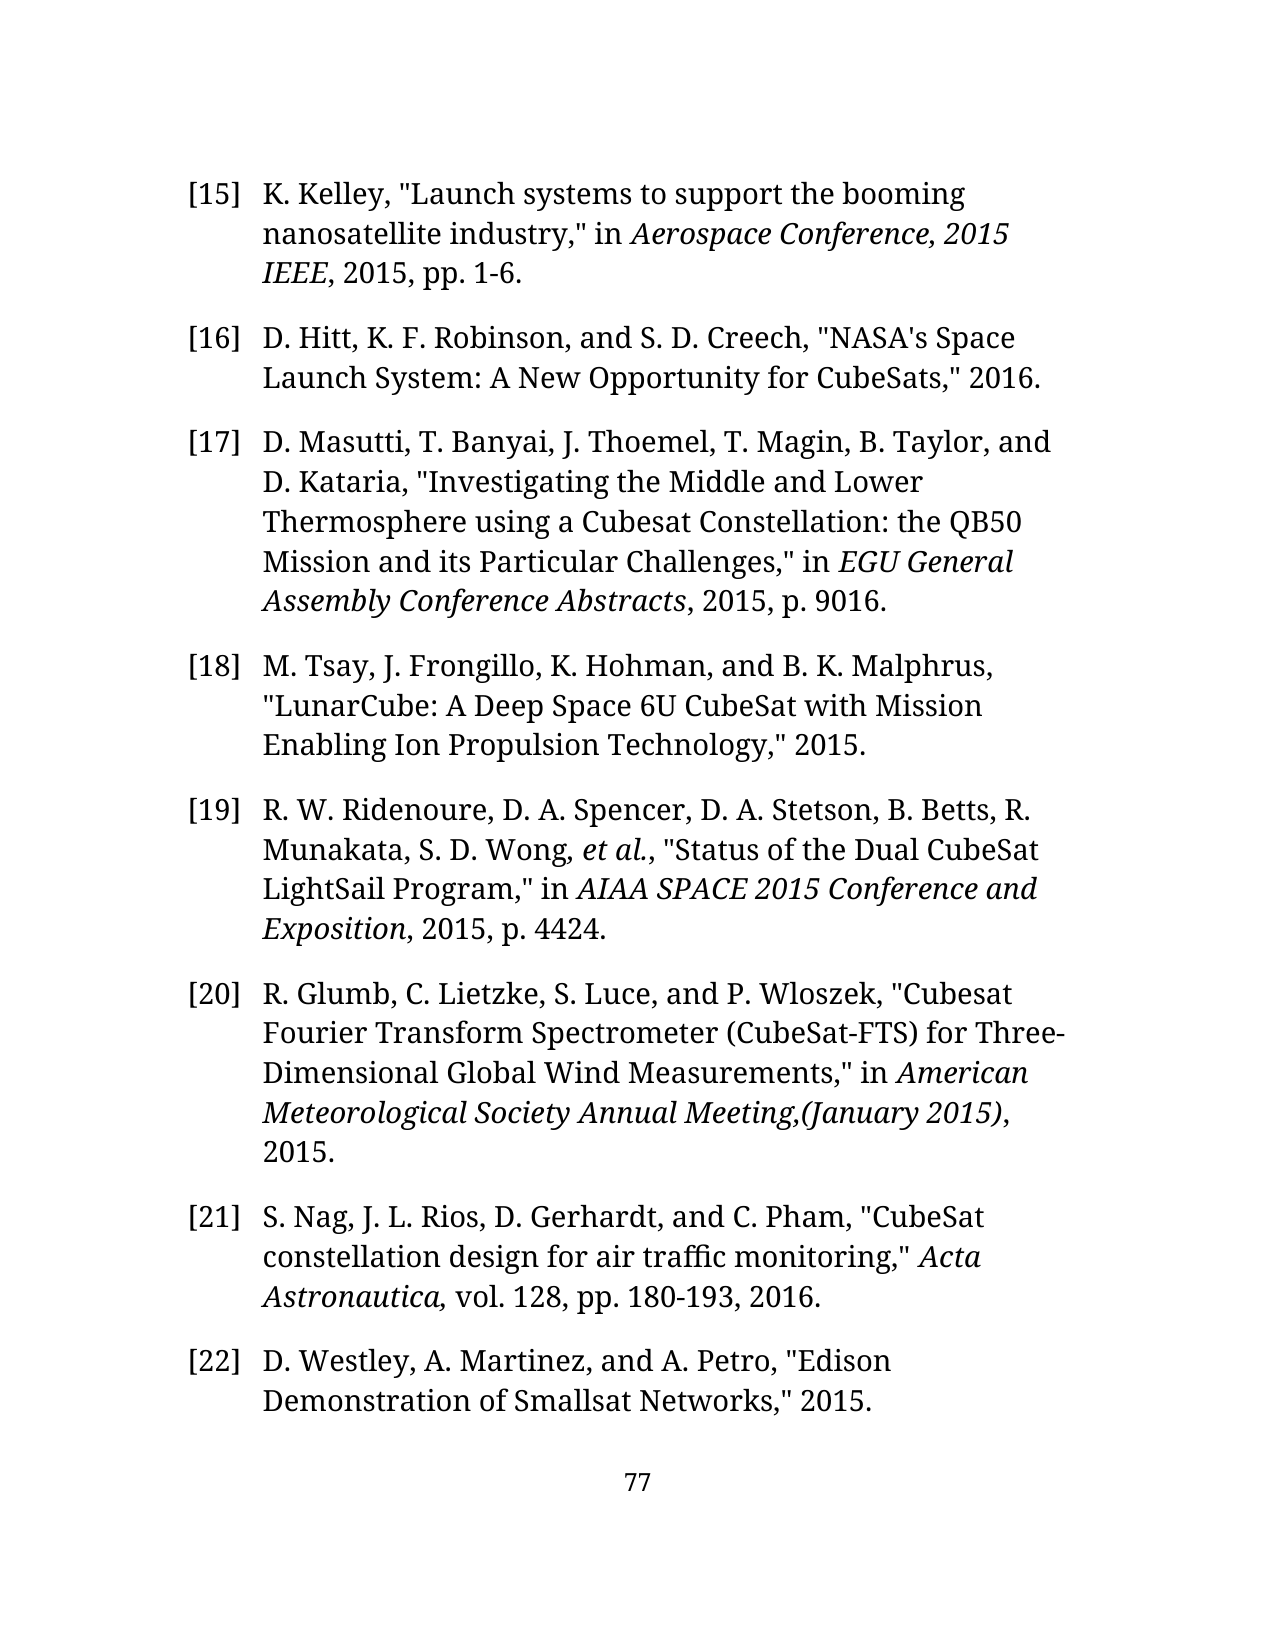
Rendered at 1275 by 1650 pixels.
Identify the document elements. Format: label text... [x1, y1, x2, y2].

text [18] M. Tsay, J. Frongillo, K. Hohman, and B. K. Malphrus, "LunarCube: A Deep Space 6U CubeSat with Mission Enabling Ion Propulsion Technology," 2015. [187, 645, 1087, 764]
text [21] S. Nag, J. L. Rios, D. Gerhardt, and C. Pham, "CubeSat constellation design for air traffic monitoring," Acta Astronautica, vol. 128, pp. 180-193, 2016. [187, 1196, 1087, 1316]
text [17] D. Masutti, T. Banyai, J. Thoemel, T. Magin, B. Taylor, and D. Kataria, "Investigating the Middle and Lower Thermosphere using a Cubesat Constellation: the QB50 Mission and its Particular Challenges," in EGU General Assembly Conference Abstracts, 2015, p. 9016. [187, 422, 1087, 620]
text [20] R. Glumb, C. Lietzke, S. Luce, and P. Wloszek, "Cubesat Fourier Transform Spectrometer (CubeSat-FTS) for Three-Dimensional Global Wind Measurements," in American Meteorological Society Annual Meeting,(January 2015), 2015. [187, 973, 1087, 1171]
text [22] D. Westley, A. Martinez, and A. Petro, "Edison Demonstration of Smallsat Networks," 2015. [187, 1341, 1087, 1420]
text [15] K. Kelley, "Launch systems to support the booming nanosatellite industry," in Aerospace Conference, 2015 IEEE, 2015, pp. 1-6. [187, 173, 1087, 292]
text [19] R. W. Ridenoure, D. A. Spencer, D. A. Stetson, B. Betts, R. Munakata, S. D. Wong, et al., "Status of the Dual CubeSat LightSail Program," in AIAA SPACE 2015 Conference and Exposition, 2015, p. 4424. [187, 789, 1087, 948]
text [16] D. Hitt, K. F. Robinson, and S. D. Creech, "NASA's Space Launch System: A New Opportunity for CubeSats," 2016. [187, 317, 1087, 397]
